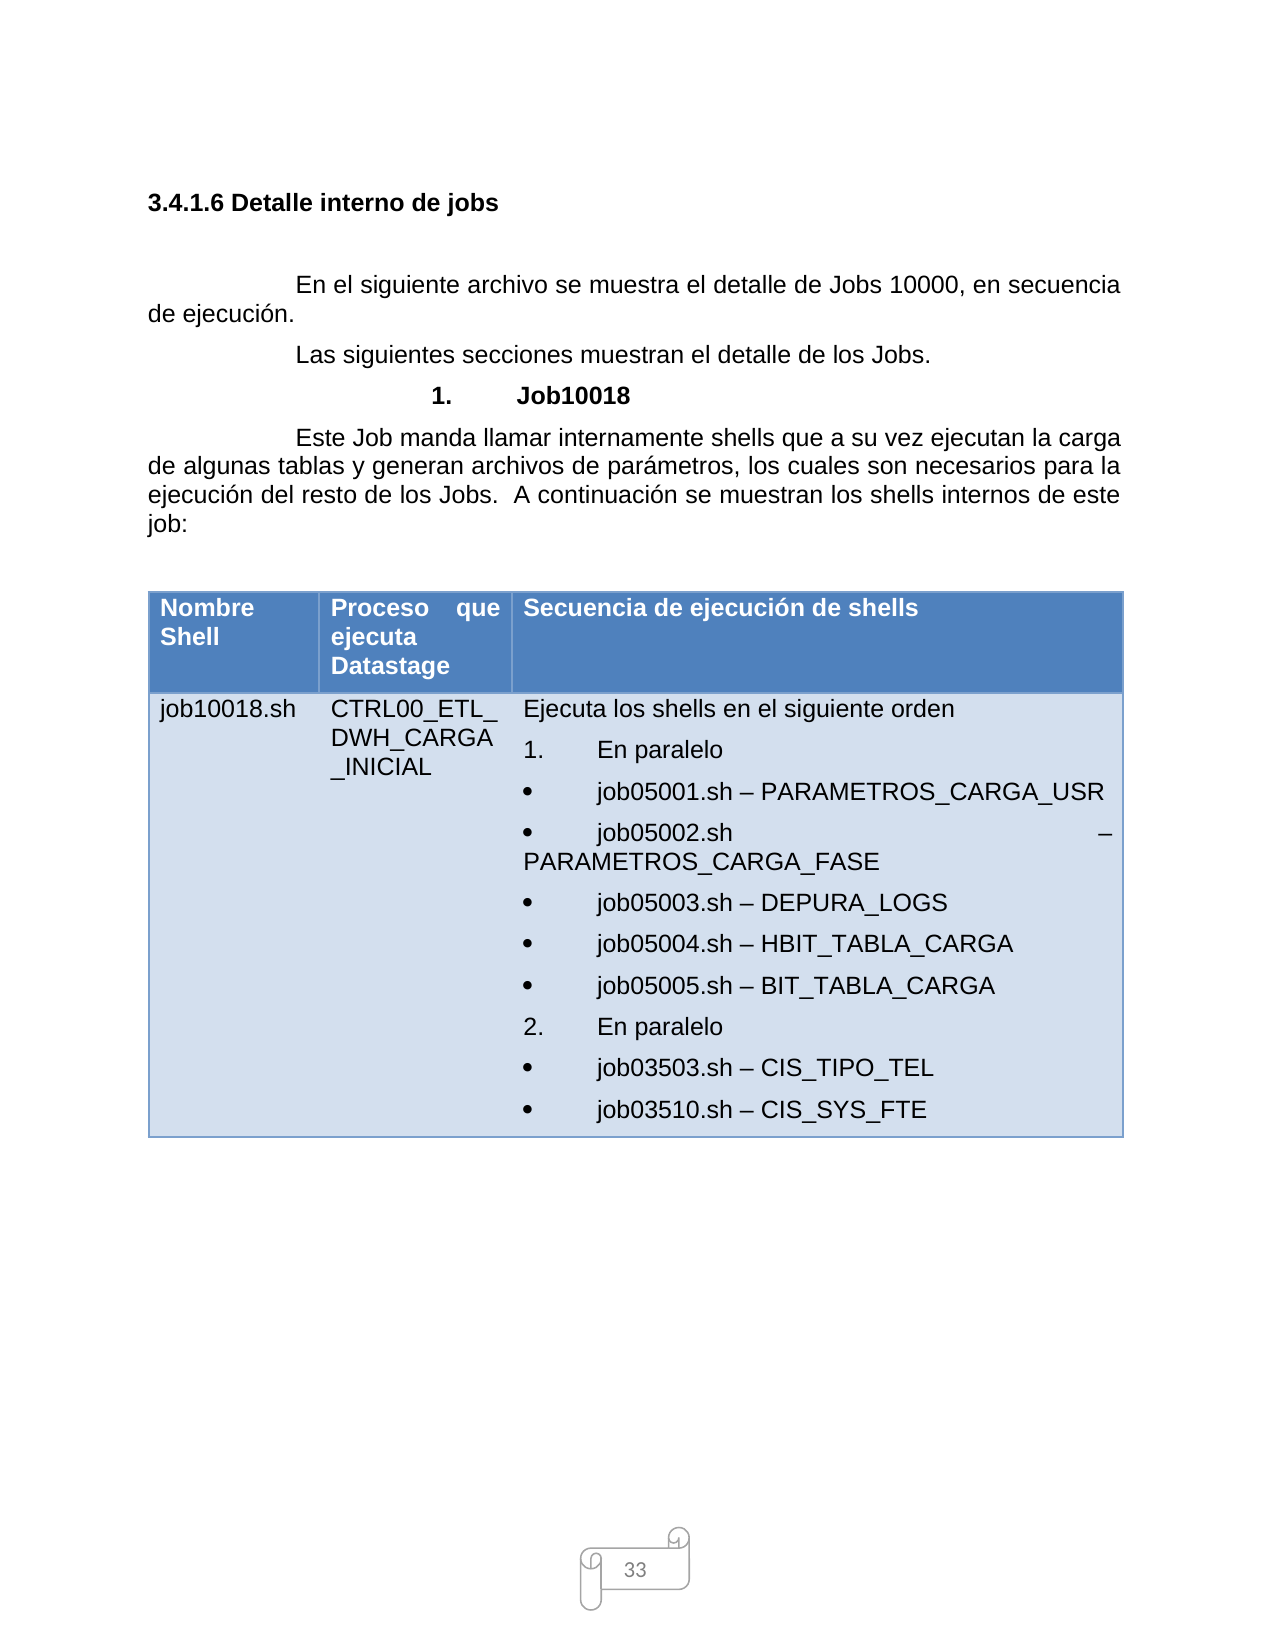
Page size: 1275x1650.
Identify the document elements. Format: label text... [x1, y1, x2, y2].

table_header Proceso que ejecuta Datastage [320, 593, 511, 692]
table_header Nombre Shell [150, 593, 318, 692]
text Las siguientes secciones muestran el detalle de los Jobs. [148, 340, 1122, 369]
subtitle 3.4.1.6 Detalle interno de jobs [148, 187, 1122, 216]
table_cell CTRL00_ETL_DWH_CARGA_INICIAL [319, 694, 512, 1136]
table_header Secuencia de ejecución de shells [513, 593, 1122, 692]
text En el siguiente archivo se muestra el detalle de Jobs 10000, en secuencia de ejecución. [148, 270, 1122, 327]
table_cell job10018.sh [150, 694, 319, 1136]
text Este Job manda llamar internamente shells que a su vez ejecutan la carga de algunas tablas y generan archivos de parámetros, los cuales son necesarios para la ejecución del resto de los Jobs. A continuación se muestran los shells internos de este job: [148, 422, 1122, 537]
table_cell Ejecuta los shells en el siguiente orden En paralelo job05001.sh – PARAMETROS_CARGA_USR job05002.sh – PARAMETROS_CARGA_FASE job05003.sh – DEPURA_LOGS job05004.sh – HBIT_TABLA_CARGA job05005.sh – BIT_TABLA_CARGA En paralelo job03503.sh – CIS_TIPO_TEL job03510.sh – CIS_SYS_FTE [512, 694, 1122, 1136]
subtitle Job10018 [283, 381, 1122, 410]
